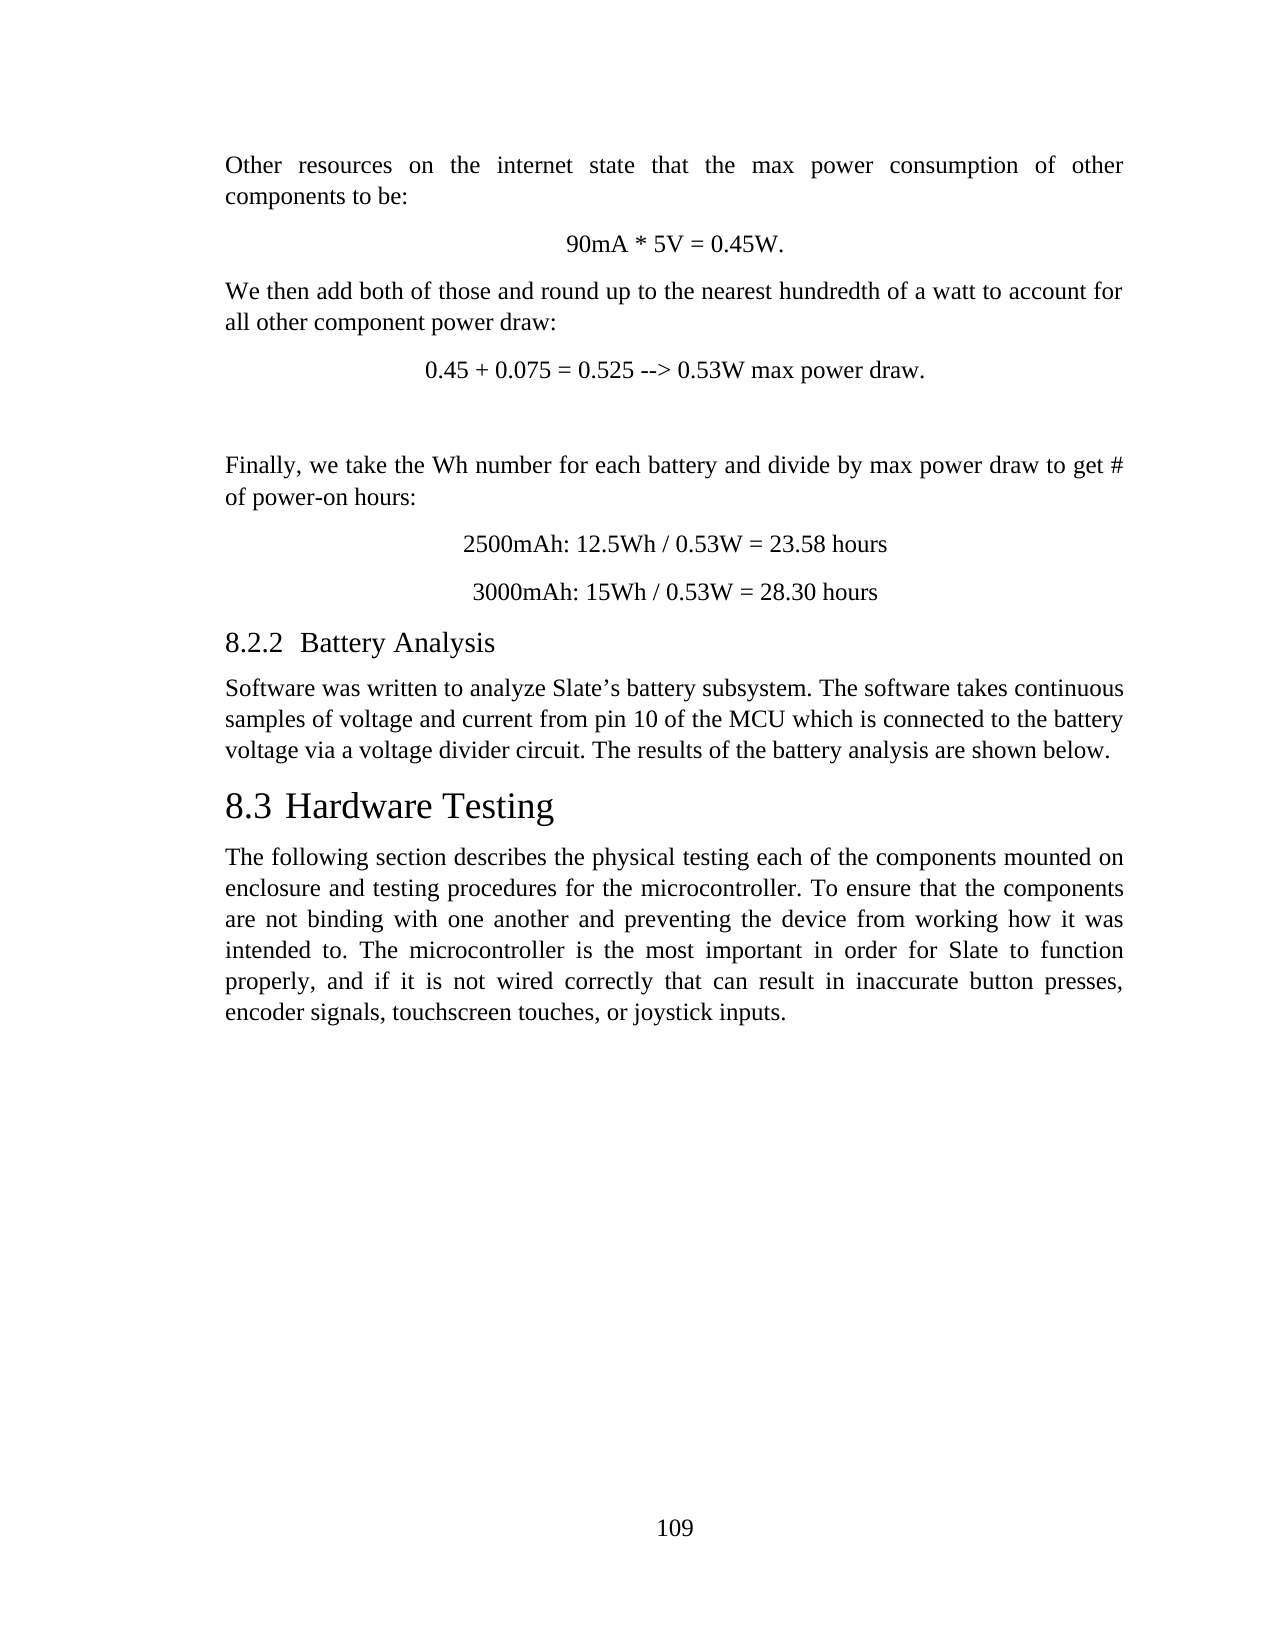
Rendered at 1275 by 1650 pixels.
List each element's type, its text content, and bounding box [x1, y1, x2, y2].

subtitle Battery Analysis [225, 625, 1125, 658]
text 2500mAh: 12.5Wh / 0.53W = 23.58 hours [225, 529, 1125, 558]
text Finally, we take the Wh number for each battery and divide by max power draw to get # of power-on hours: [225, 451, 1125, 510]
text The following section describes the physical testing each of the components mounted on enclosure and testing procedures for the microcontroller. To ensure that the components are not binding with one another and preventing the device from working how it was intended to. The microcontroller is the most important in order for Slate to function properly, and if it is not wired correctly that can result in inaccurate button presses, encoder signals, touchscreen touches, or joystick inputs. [225, 842, 1125, 1026]
text We then add both of those and round up to the nearest hundredth of a watt to account for all other component power draw: [225, 276, 1125, 336]
text Other resources on the internet state that the max power consumption of other components to be: [225, 150, 1125, 210]
text 0.45 + 0.075 = 0.525 --> 0.53W max power draw. [225, 355, 1125, 384]
text Software was written to analyze Slate’s battery subsystem. The software takes continuous samples of voltage and current from pin 10 of the MCU which is connected to the battery voltage via a voltage divider circuit. The results of the battery analysis are shown below. [225, 673, 1125, 764]
subtitle Hardware Testing [225, 783, 1125, 826]
text 3000mAh: 15Wh / 0.53W = 28.30 hours [225, 577, 1125, 606]
text 90mA * 5V = 0.45W. [225, 229, 1125, 257]
